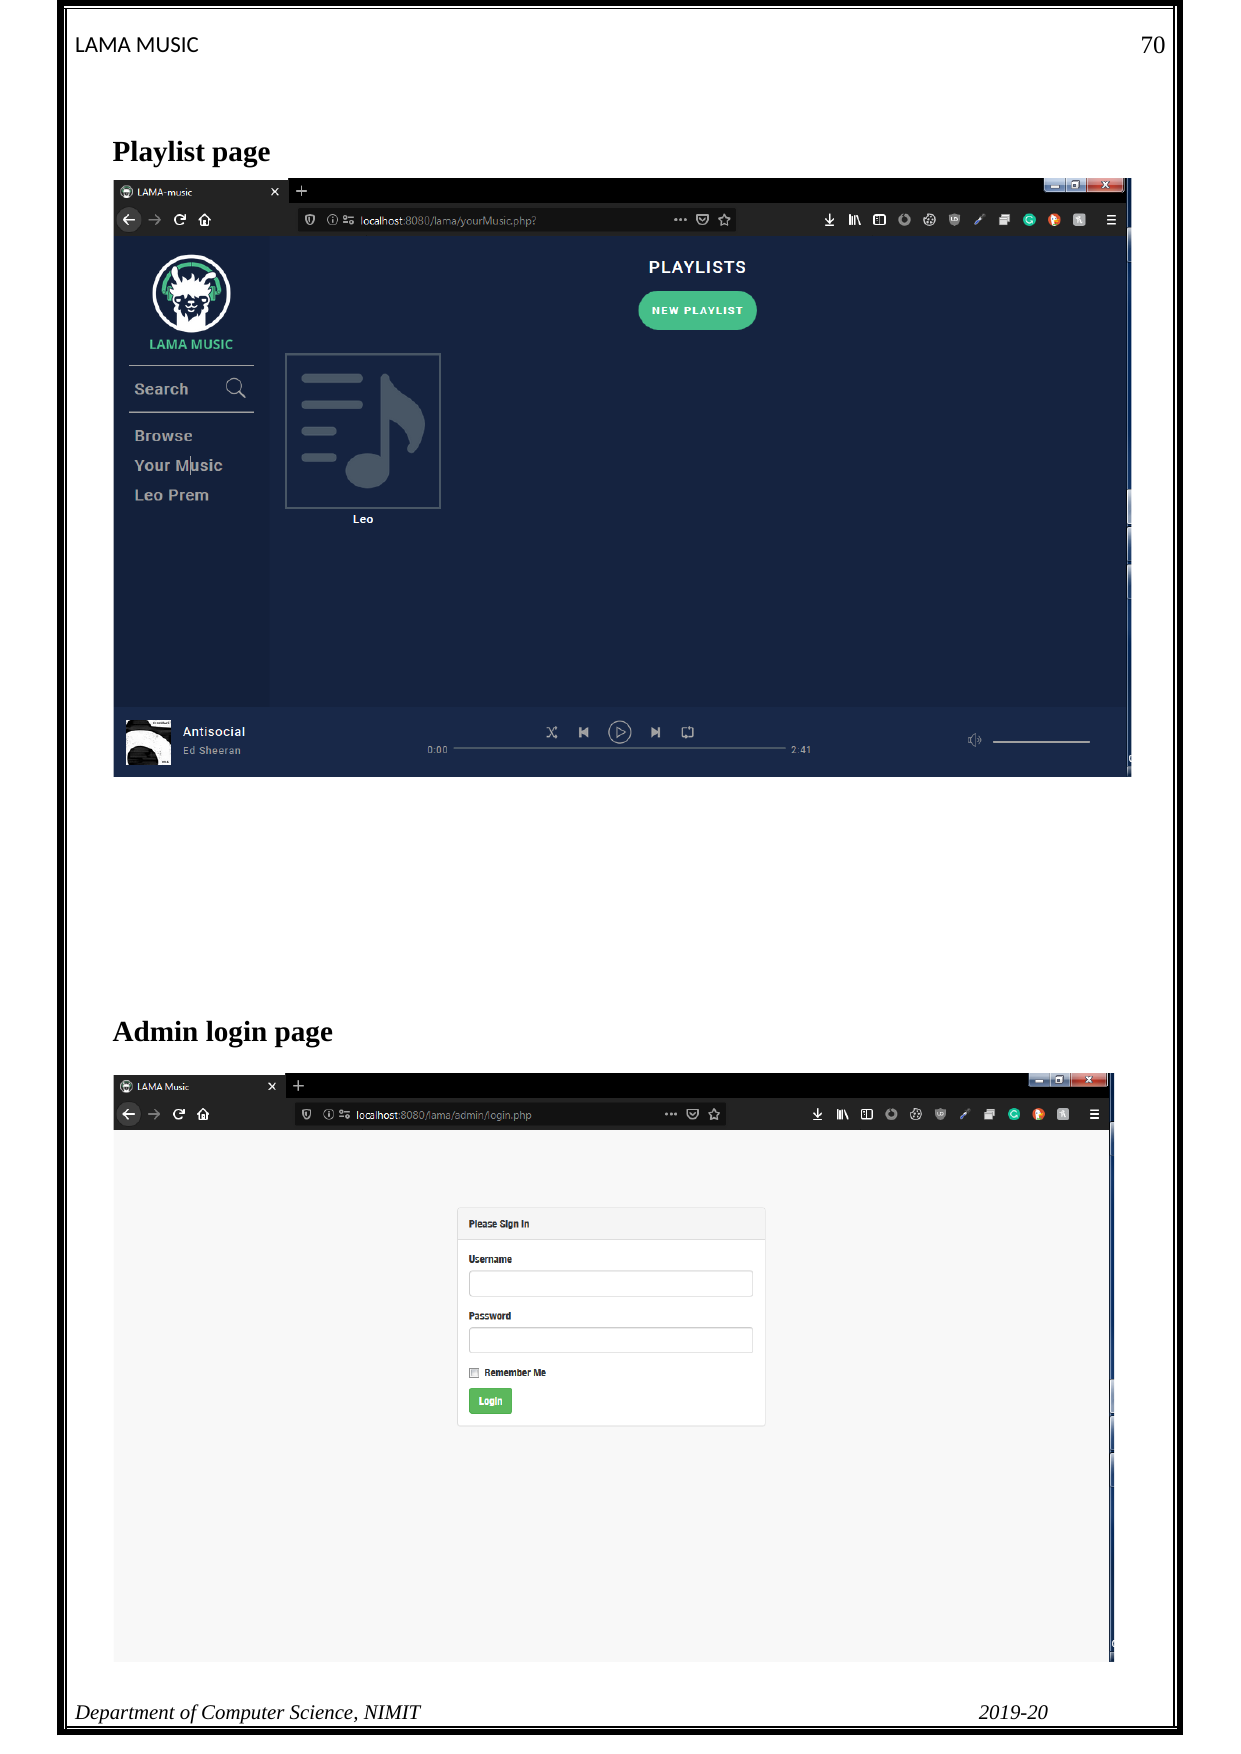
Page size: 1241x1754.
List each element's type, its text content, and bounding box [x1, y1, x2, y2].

picture [113, 178, 1132, 777]
text Admin login page [112, 1014, 1144, 1047]
text Playlist page [112, 134, 1144, 167]
picture [113, 1073, 1115, 1662]
